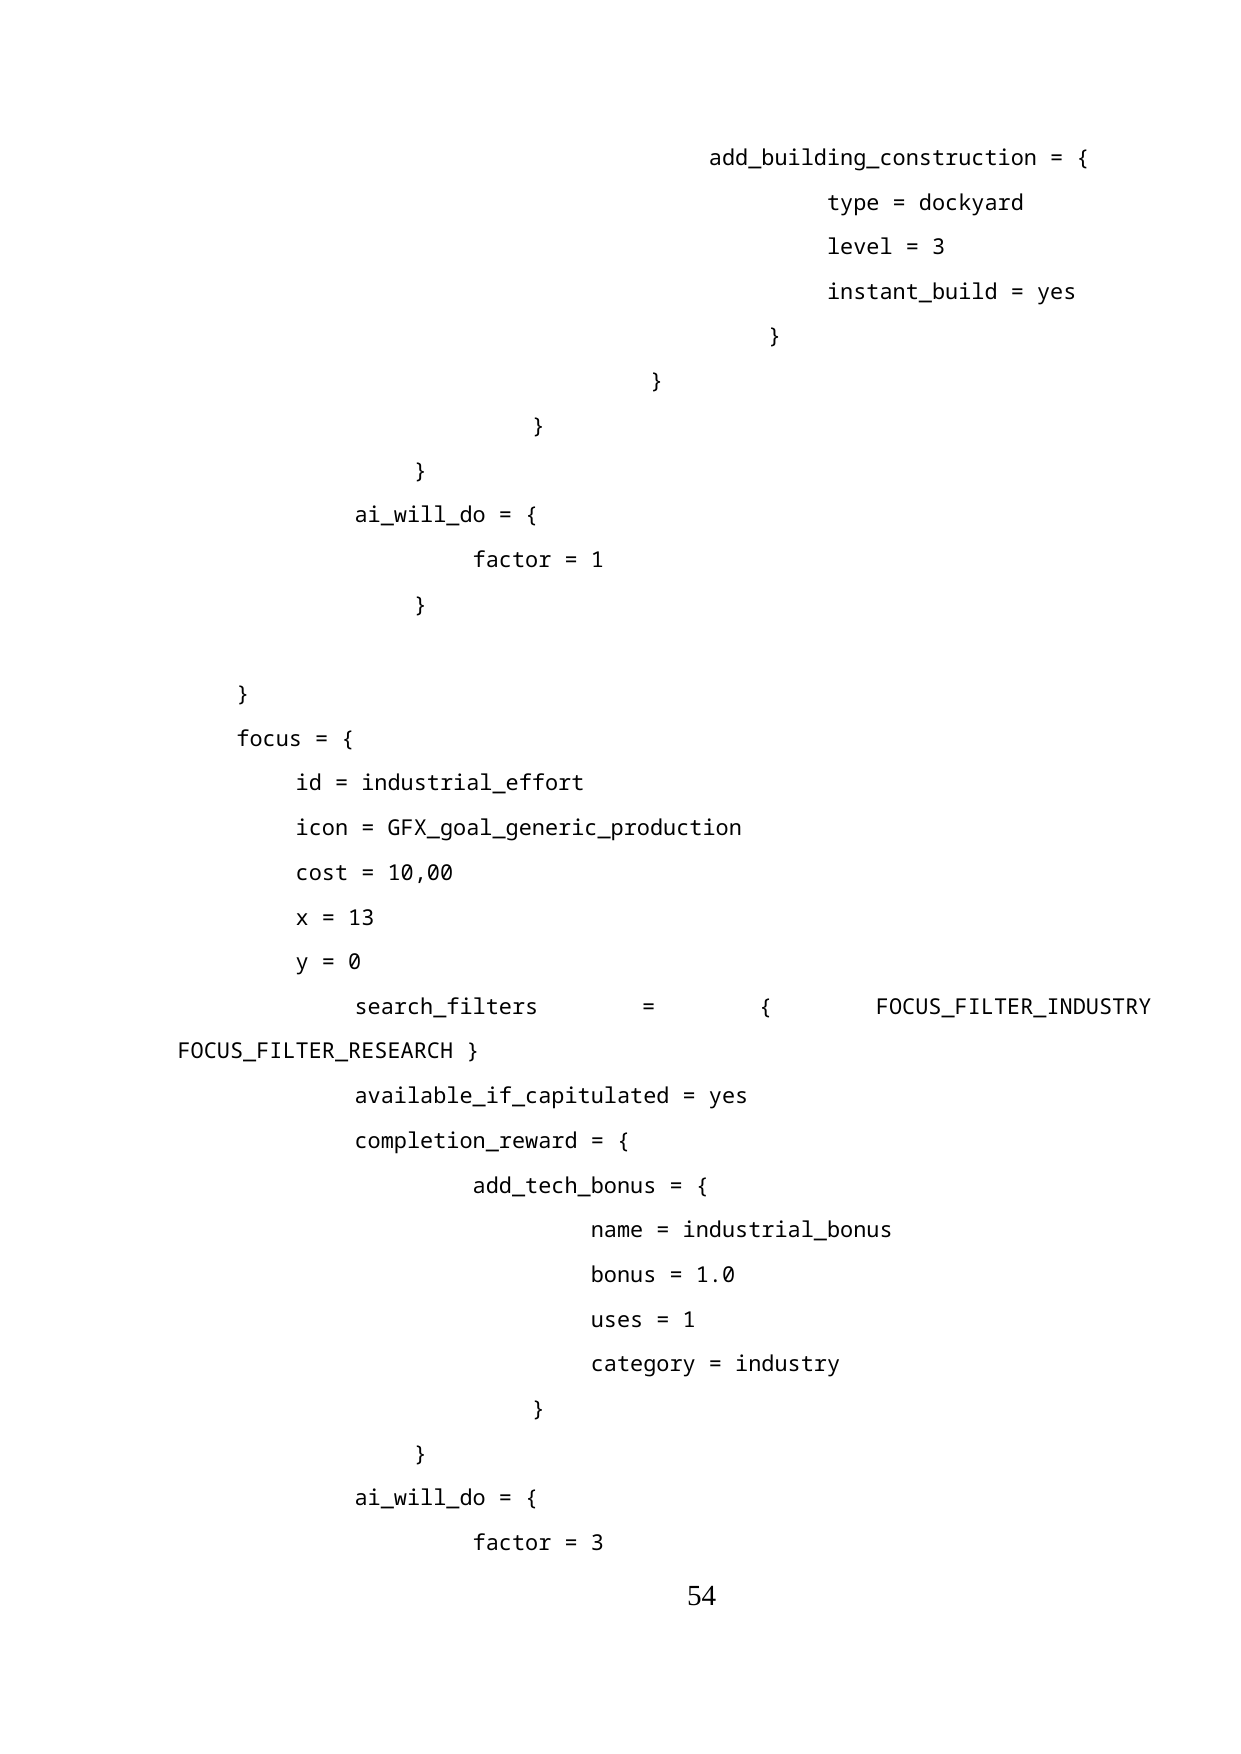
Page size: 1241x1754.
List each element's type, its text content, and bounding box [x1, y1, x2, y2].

text level = 3 [177, 231, 1152, 261]
text category = industry [177, 1348, 1152, 1378]
text } [177, 1438, 1152, 1467]
text name = industrial_bonus [177, 1214, 1152, 1244]
text } [177, 678, 1152, 708]
text icon = GFX_goal_generic_production [177, 812, 1152, 842]
text focus = { [177, 723, 1152, 752]
text uses = 1 [177, 1304, 1152, 1333]
text x = 13 [177, 901, 1152, 931]
text y = 0 [177, 946, 1152, 976]
text completion_reward = { [177, 1125, 1152, 1155]
text search_filters = { FOCUS_FILTER_INDUSTRY FOCUS_FILTER_RESEARCH } [177, 991, 1152, 1065]
text add_building_construction = { [177, 142, 1152, 172]
text ai_will_do = { [177, 1482, 1152, 1512]
text } [177, 410, 1152, 440]
text factor = 1 [177, 544, 1152, 574]
text add_tech_bonus = { [177, 1169, 1152, 1199]
text type = dockyard [177, 186, 1152, 216]
text factor = 3 [177, 1527, 1152, 1557]
text } [177, 1393, 1152, 1423]
text id = industrial_effort [177, 767, 1152, 797]
text bonus = 1.0 [177, 1259, 1152, 1289]
text available_if_capitulated = yes [177, 1080, 1152, 1110]
text instant_build = yes [177, 276, 1152, 306]
text } [177, 589, 1152, 618]
text } [177, 365, 1152, 395]
text } [177, 321, 1152, 350]
text ai_will_do = { [177, 499, 1152, 529]
text } [177, 454, 1152, 484]
text cost = 10,00 [177, 857, 1152, 887]
